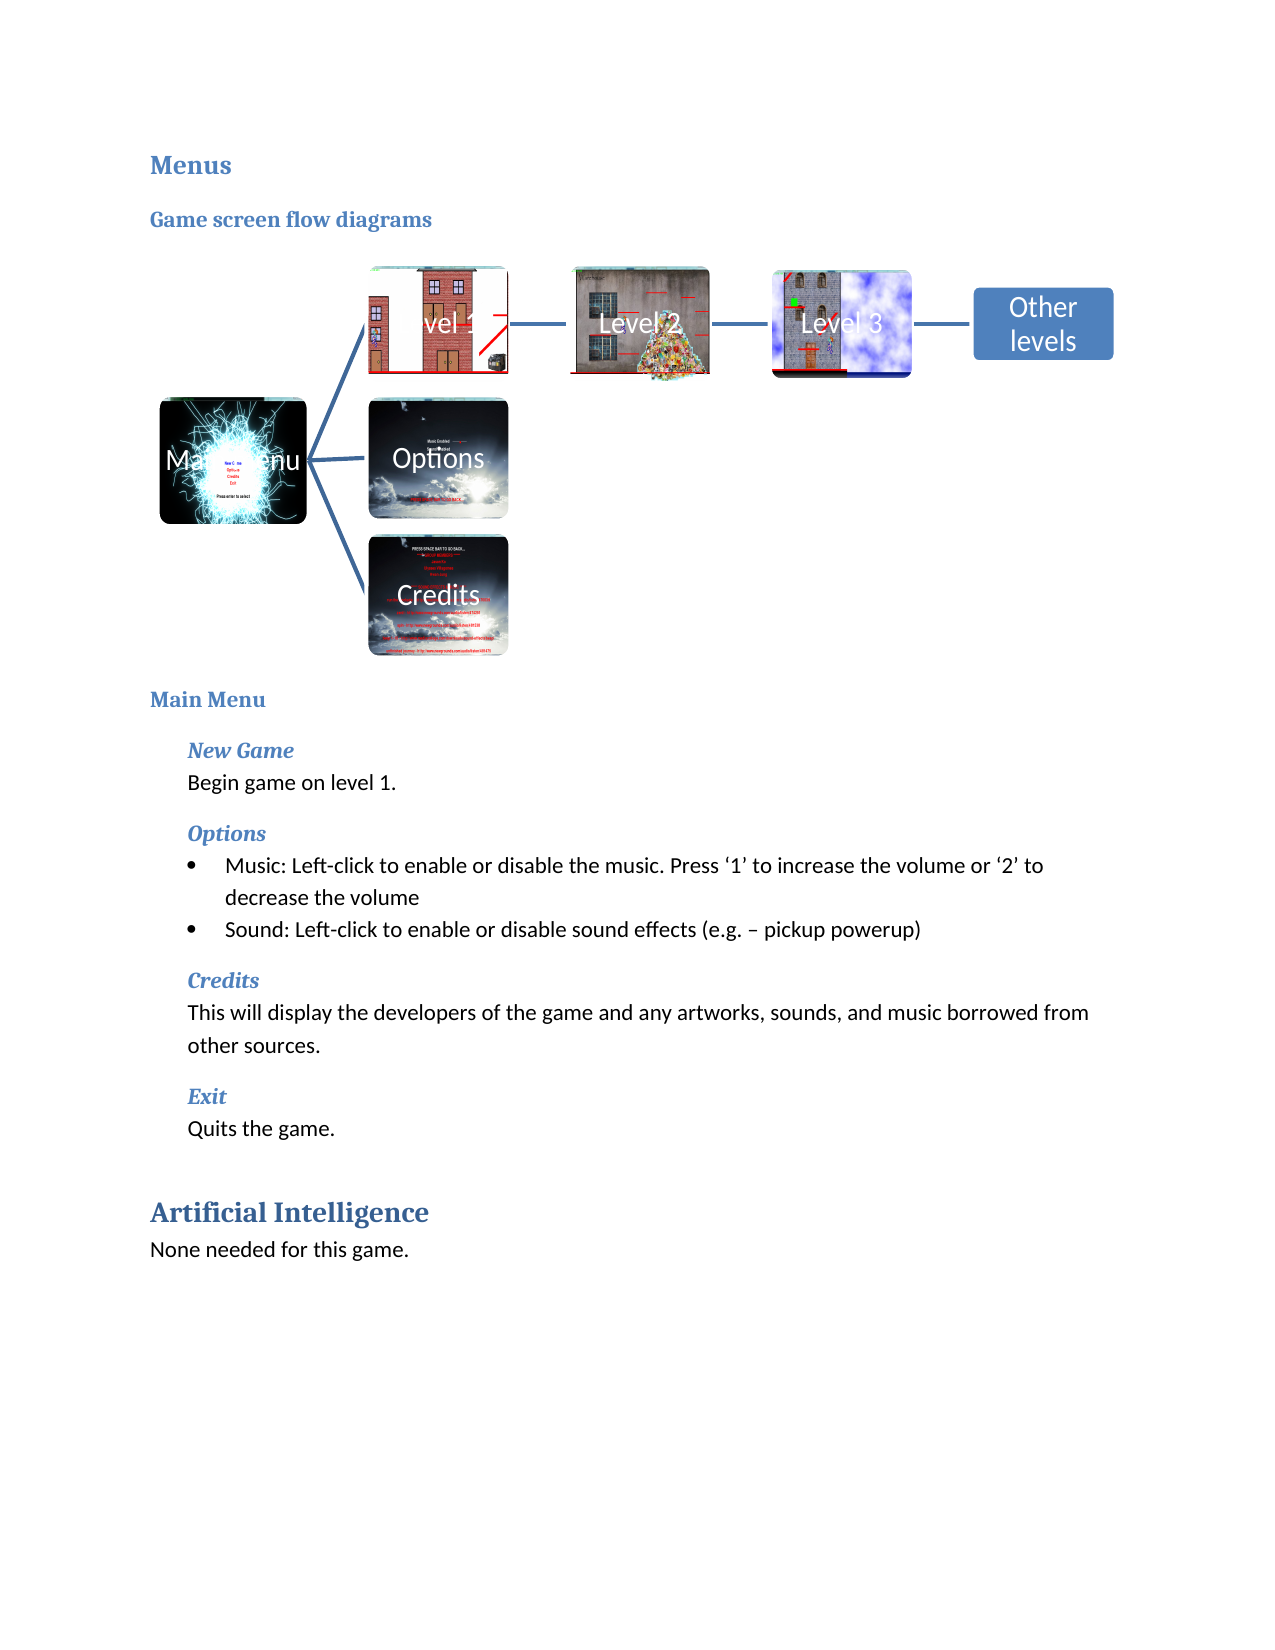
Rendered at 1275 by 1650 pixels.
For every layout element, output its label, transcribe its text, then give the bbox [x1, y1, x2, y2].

picture [160, 398, 306, 524]
picture [369, 266, 508, 381]
picture [369, 398, 508, 518]
subtitle Menus [150, 150, 1125, 181]
subtitle Main Menu [150, 686, 1125, 713]
subtitle Artificial Intelligence [150, 1196, 1125, 1230]
text Begin game on level 1. [150, 768, 1125, 796]
text None needed for this game. [150, 1235, 1125, 1263]
picture [369, 535, 508, 655]
text This will display the developers of the game and any artworks, sounds, and music borrowed from other sources. [187, 998, 1125, 1059]
list Music: Left-click to enable or disable the music. Press ‘1’ to increase the volume or ‘2’ to decrease the volume [187, 851, 1125, 911]
list Sound: Left-click to enable or disable sound effects (e.g. – pickup powerup) [187, 915, 1125, 943]
subtitle Credits [187, 968, 1125, 995]
text Quits the game. [150, 1114, 1125, 1142]
subtitle Game screen flow diagrams [150, 207, 1125, 233]
picture [571, 267, 710, 381]
subtitle Options [187, 821, 1125, 847]
subtitle Exit [187, 1084, 1125, 1110]
subtitle New Game [187, 737, 1125, 764]
picture [772, 270, 911, 378]
